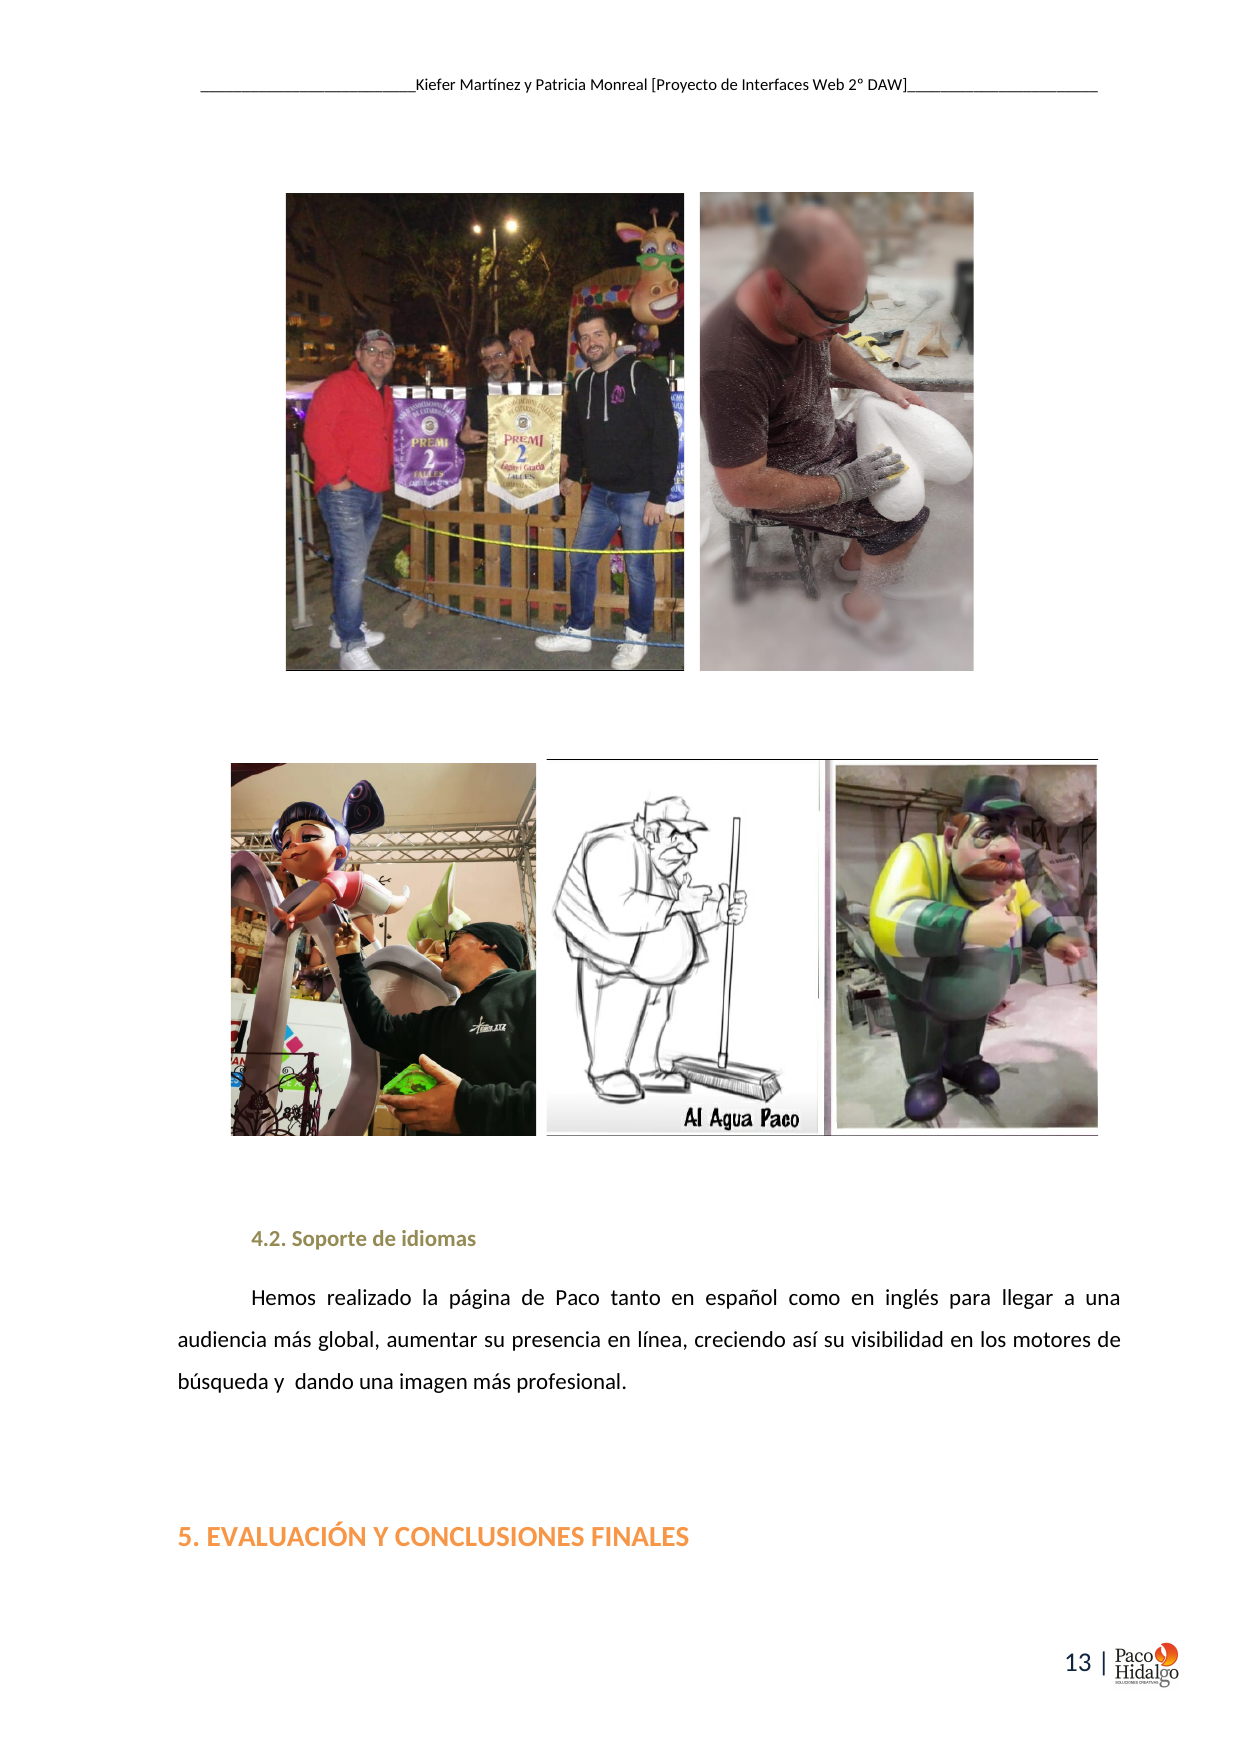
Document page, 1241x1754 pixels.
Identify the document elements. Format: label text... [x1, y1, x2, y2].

text Hemos realizado la página de Paco tanto en español como en inglés para llegar a una audiencia más global, aumentar su presencia en línea, creciendo así su visibilidad en los motores de búsqueda y dando una imagen más profesional. [177, 1283, 1122, 1395]
picture [285, 193, 685, 671]
picture [1112, 1641, 1182, 1691]
text 4.2. Soporte de idiomas [177, 1224, 1122, 1252]
picture [546, 759, 1099, 1136]
text 5. EVALUACIÓN Y CONCLUSIONES FINALES [177, 1518, 1122, 1554]
picture [699, 192, 974, 671]
picture [230, 763, 537, 1136]
